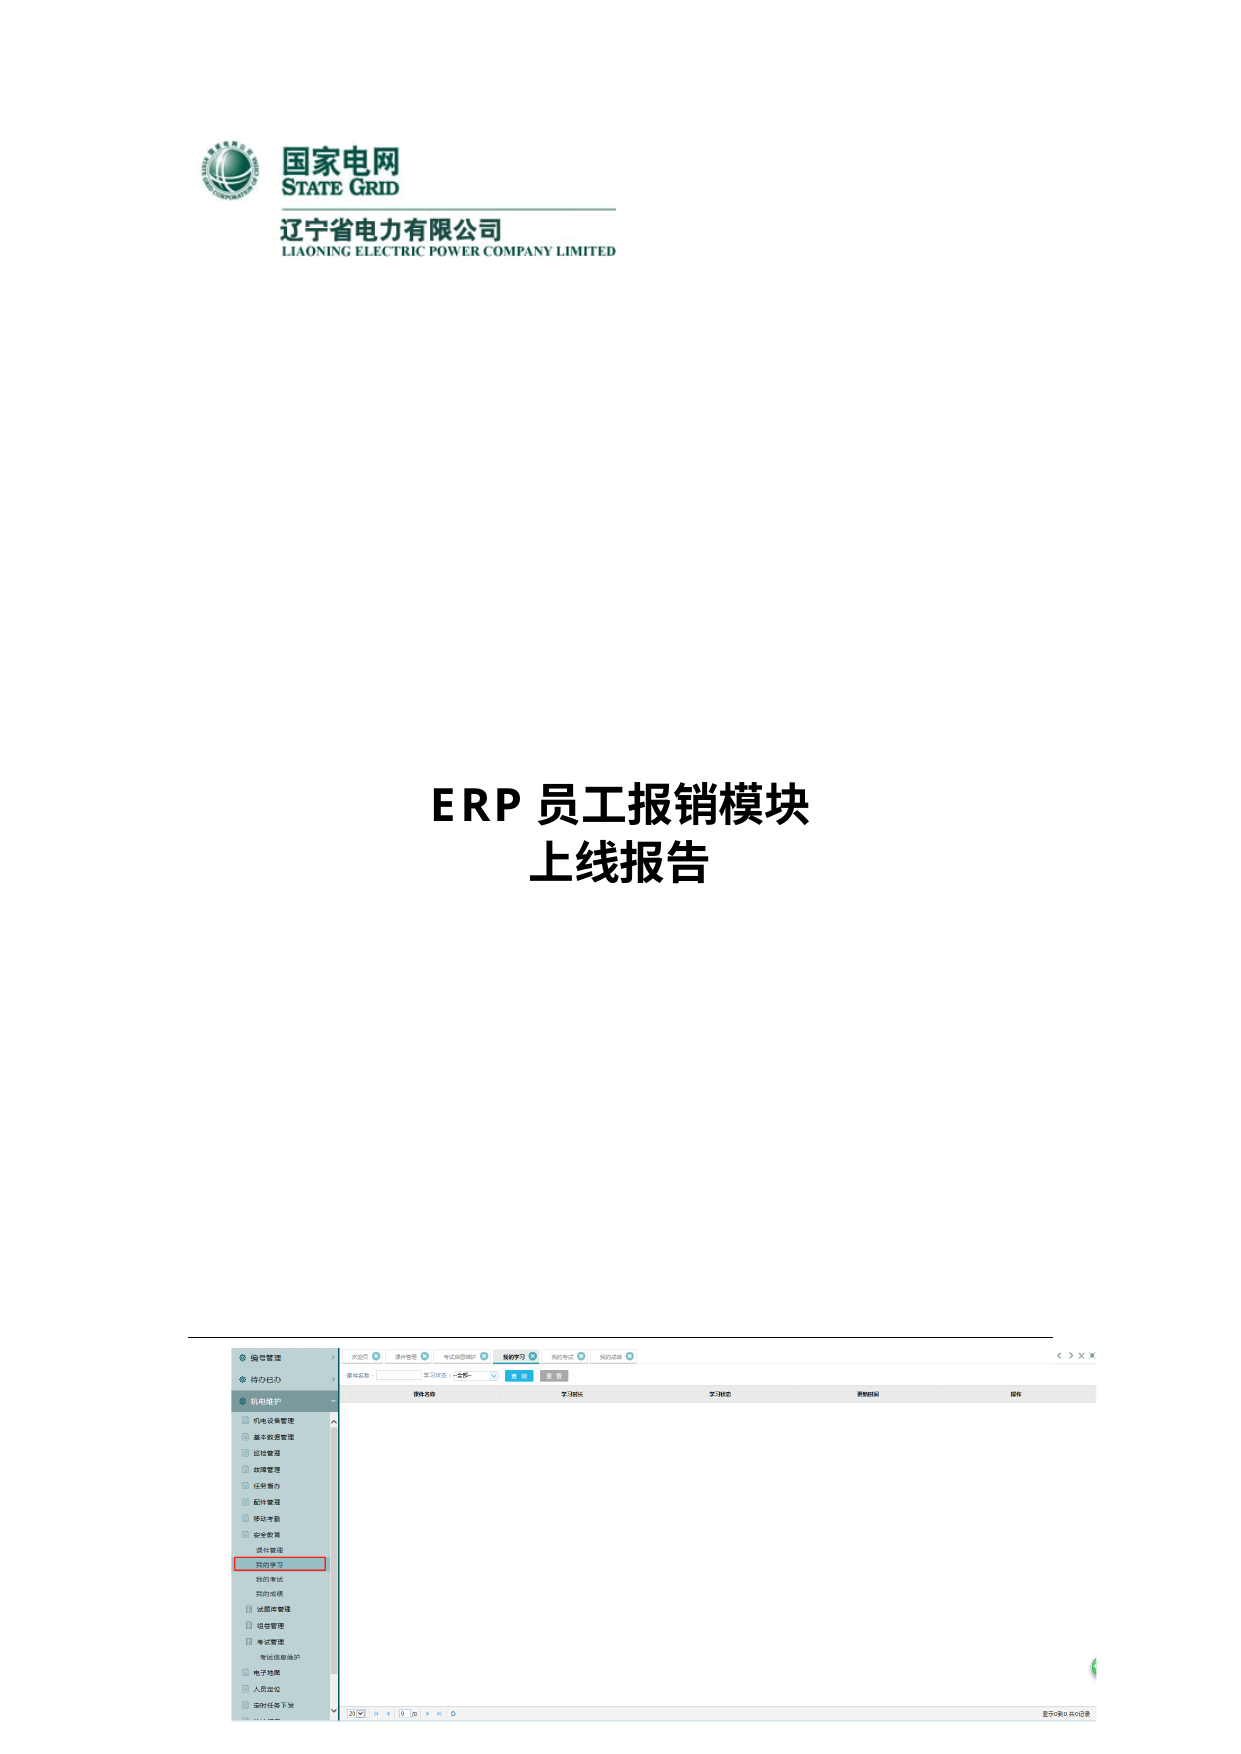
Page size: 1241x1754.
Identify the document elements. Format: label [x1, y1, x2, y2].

picture [231, 1348, 1097, 1722]
